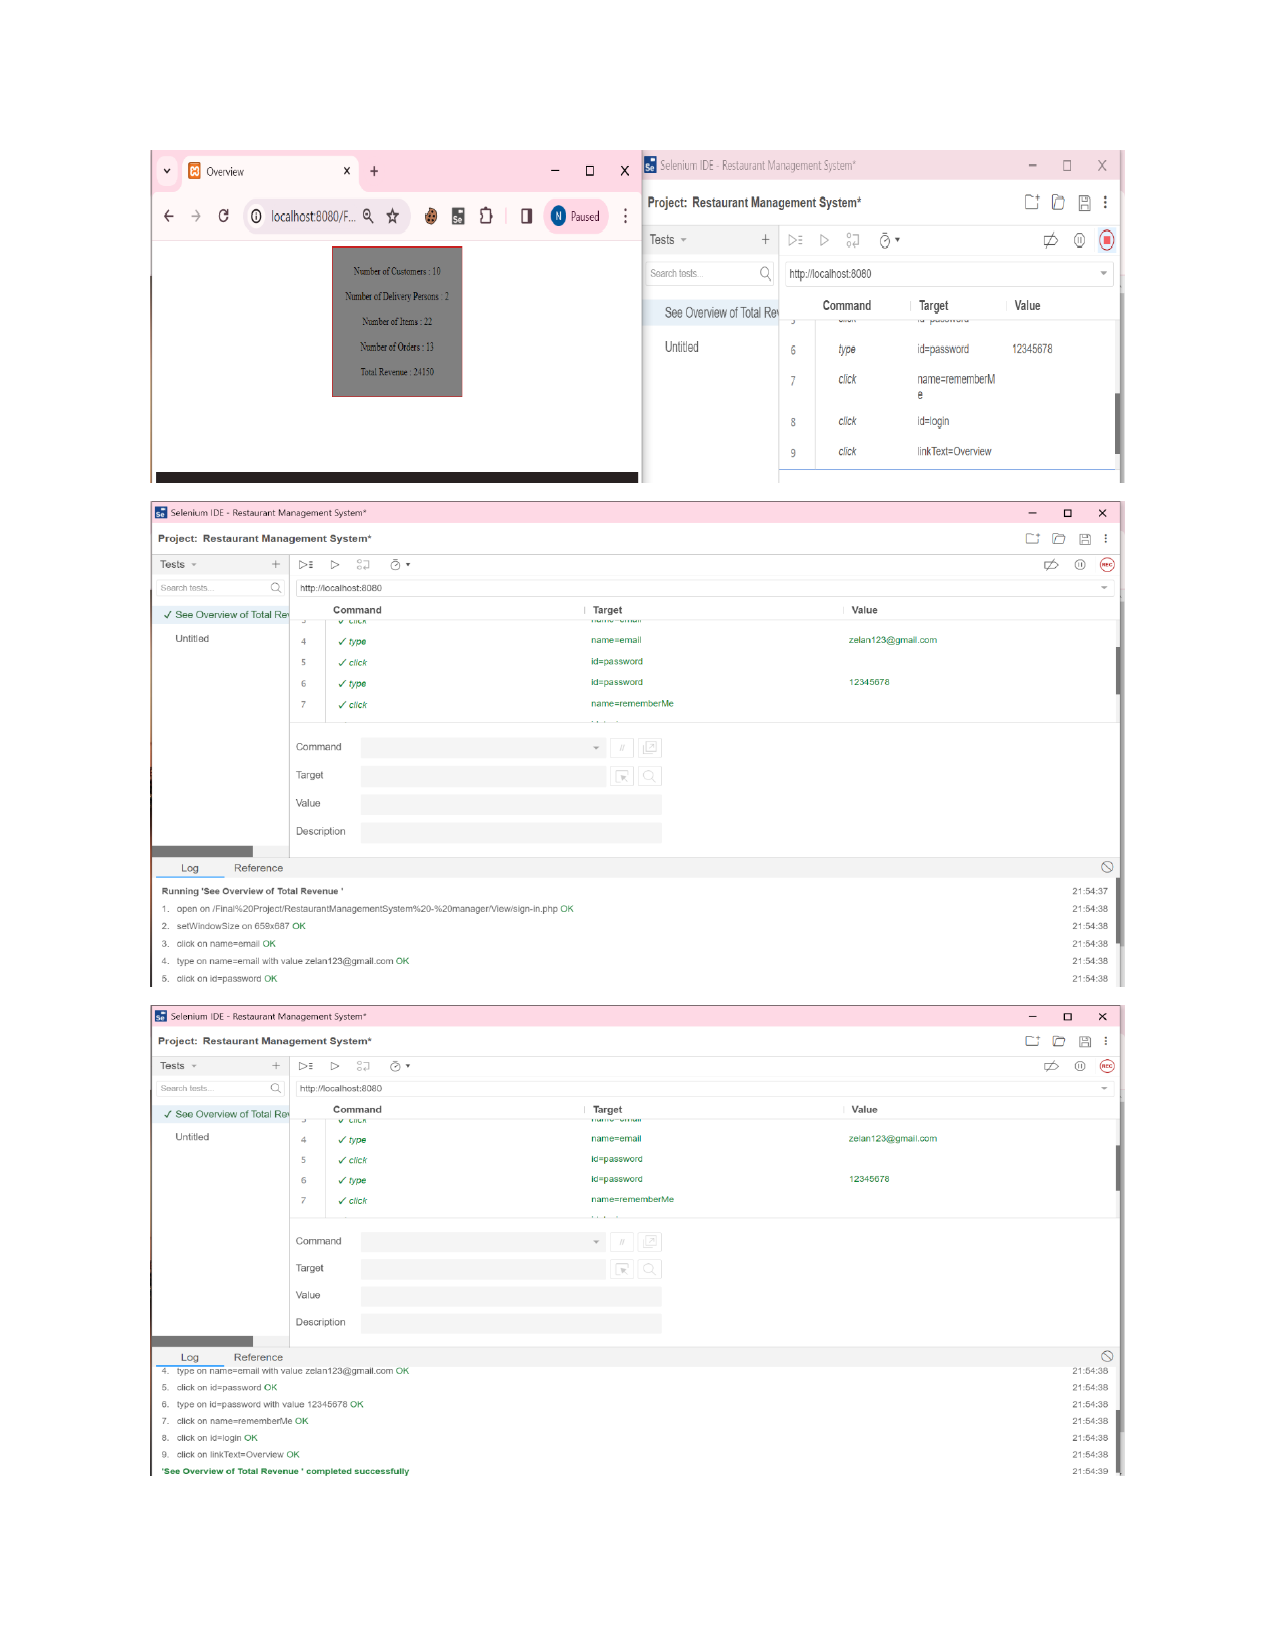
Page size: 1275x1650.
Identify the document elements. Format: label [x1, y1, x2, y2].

picture [150, 1005, 1125, 1476]
picture [150, 501, 1125, 987]
picture [150, 150, 1125, 483]
